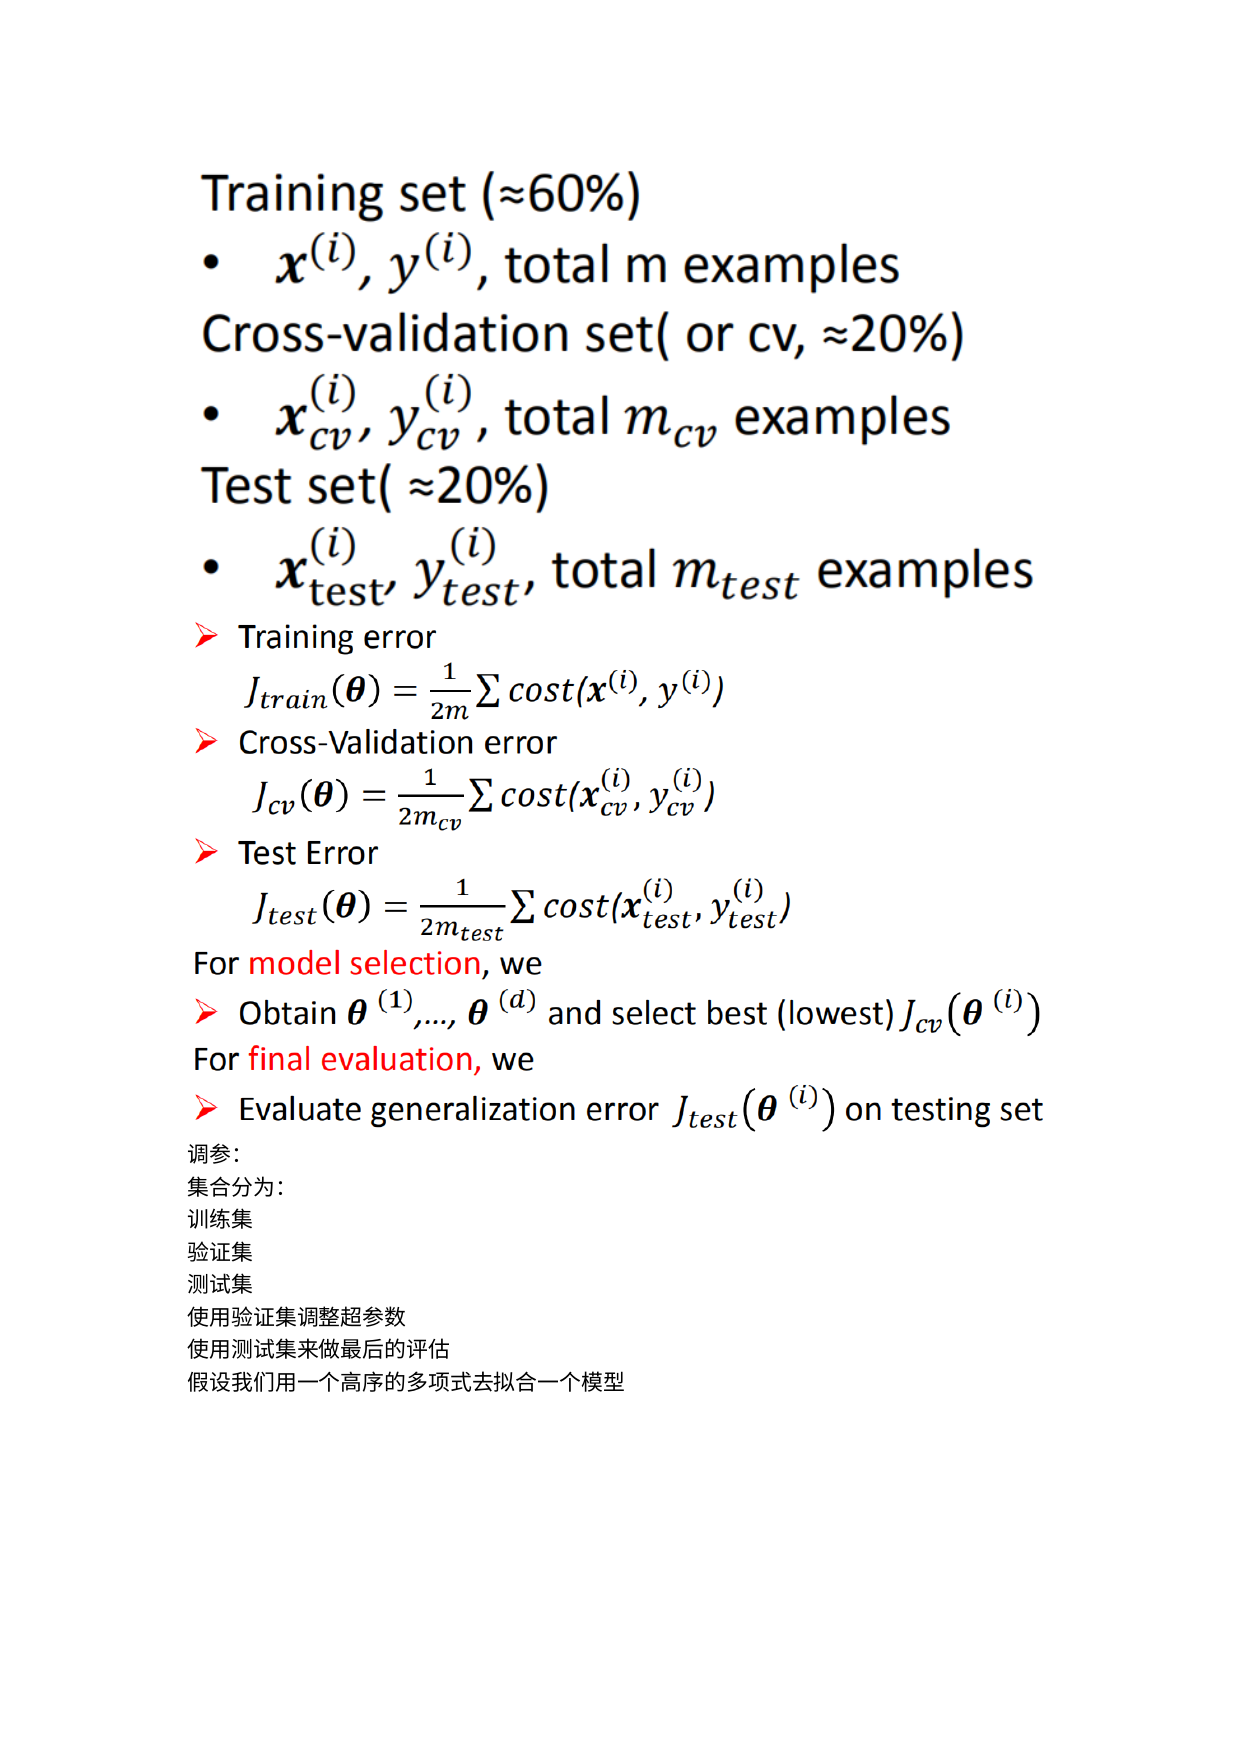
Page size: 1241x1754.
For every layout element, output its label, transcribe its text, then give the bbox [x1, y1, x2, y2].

list 使用测试集来做最后的评估 [187, 1332, 1053, 1364]
list 使用验证集调整超参数 [187, 1299, 1053, 1332]
picture [187, 617, 1052, 1132]
list 集合分为： [187, 1169, 1053, 1202]
picture [187, 162, 1053, 614]
list 训练集 [187, 1202, 1053, 1234]
list 测试集 [187, 1267, 1053, 1299]
list 调参： [187, 1137, 1053, 1169]
list 假设我们用一个高序的多项式去拟合一个模型 [187, 1364, 1053, 1397]
list 验证集 [187, 1234, 1053, 1267]
